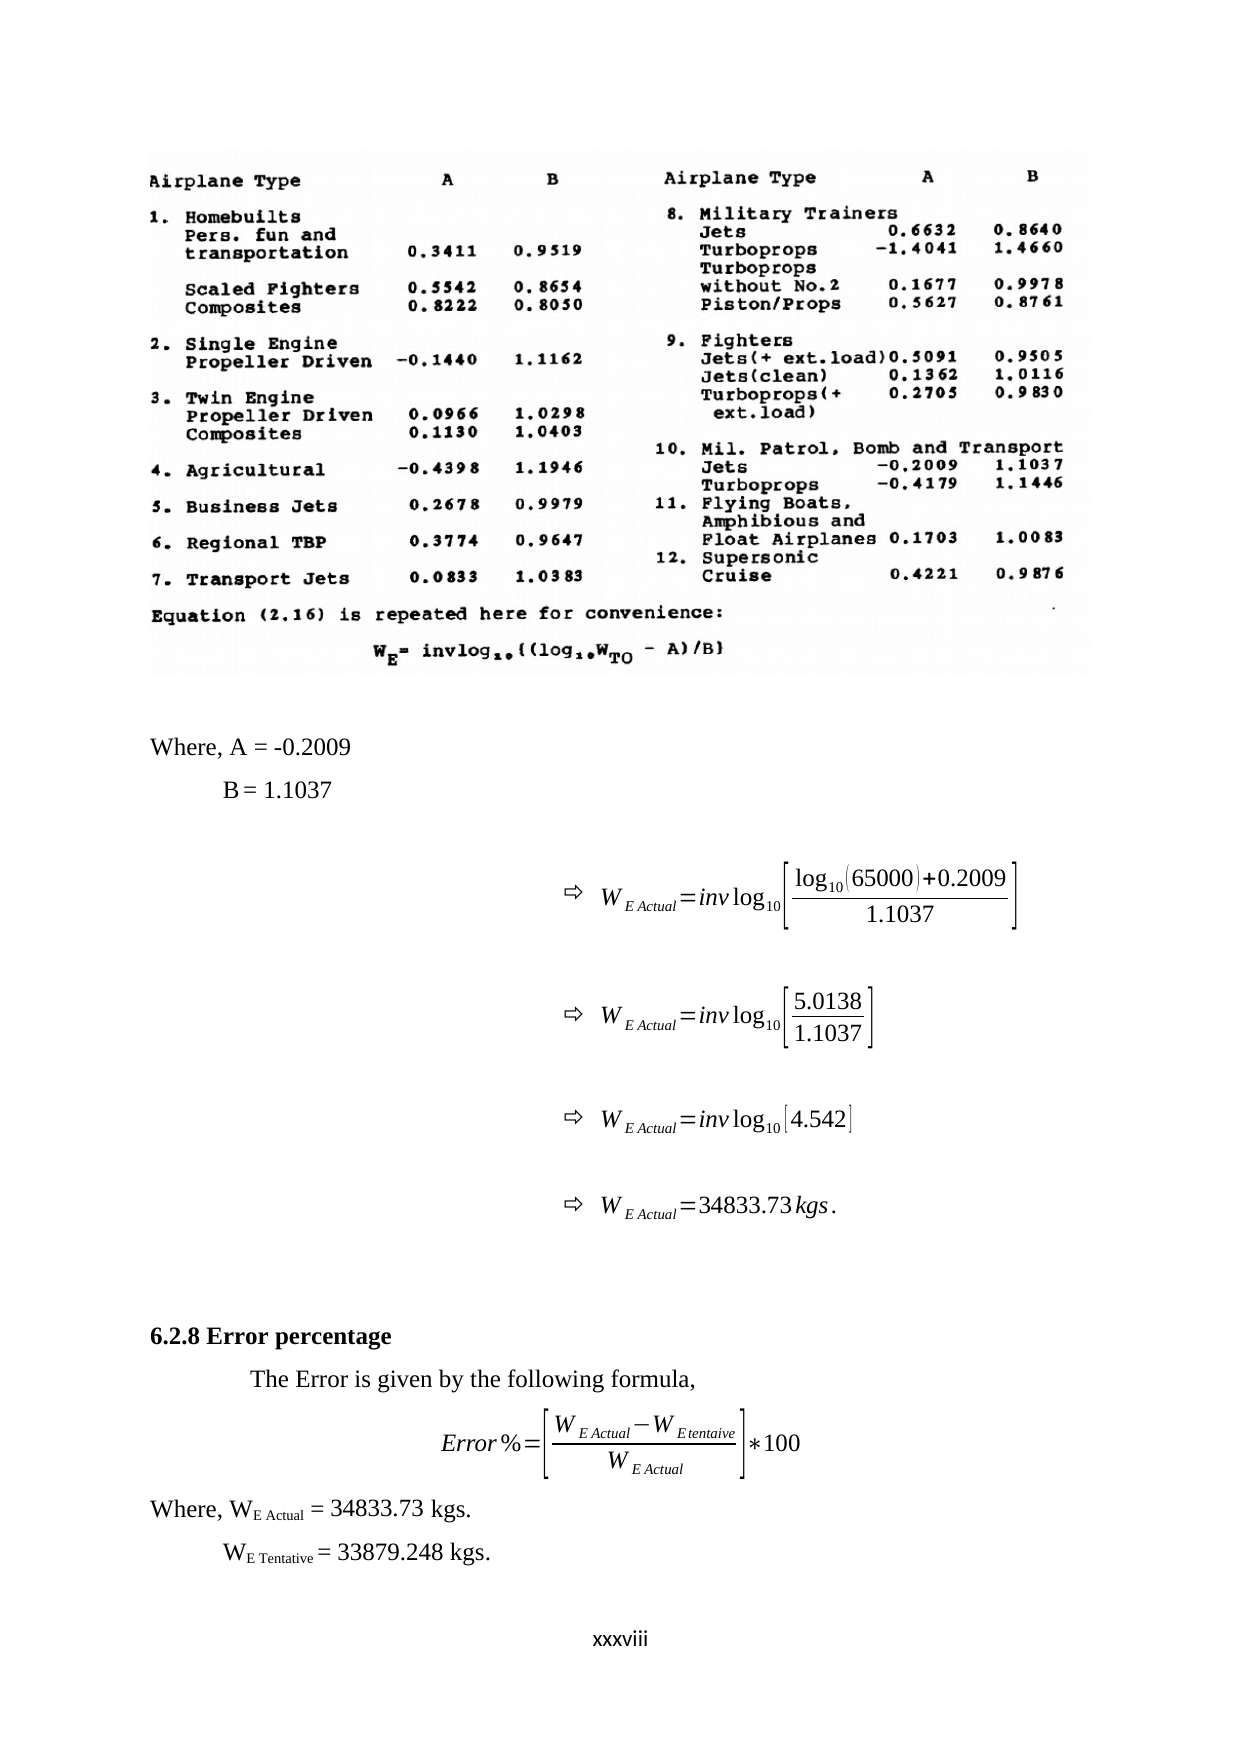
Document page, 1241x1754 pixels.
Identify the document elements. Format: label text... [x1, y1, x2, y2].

list The Error is given by the following formula, [150, 1364, 1090, 1393]
list B = 1.1037 [150, 775, 1090, 803]
list 6.2.8 Error percentage [150, 1321, 1090, 1350]
list WE Tentative = 33879.248 kgs. [150, 1537, 1090, 1566]
picture [150, 150, 1091, 675]
list Where, WE Actual = kgs. [150, 1494, 1090, 1523]
list Where, A = -0.2009 [150, 732, 1090, 760]
